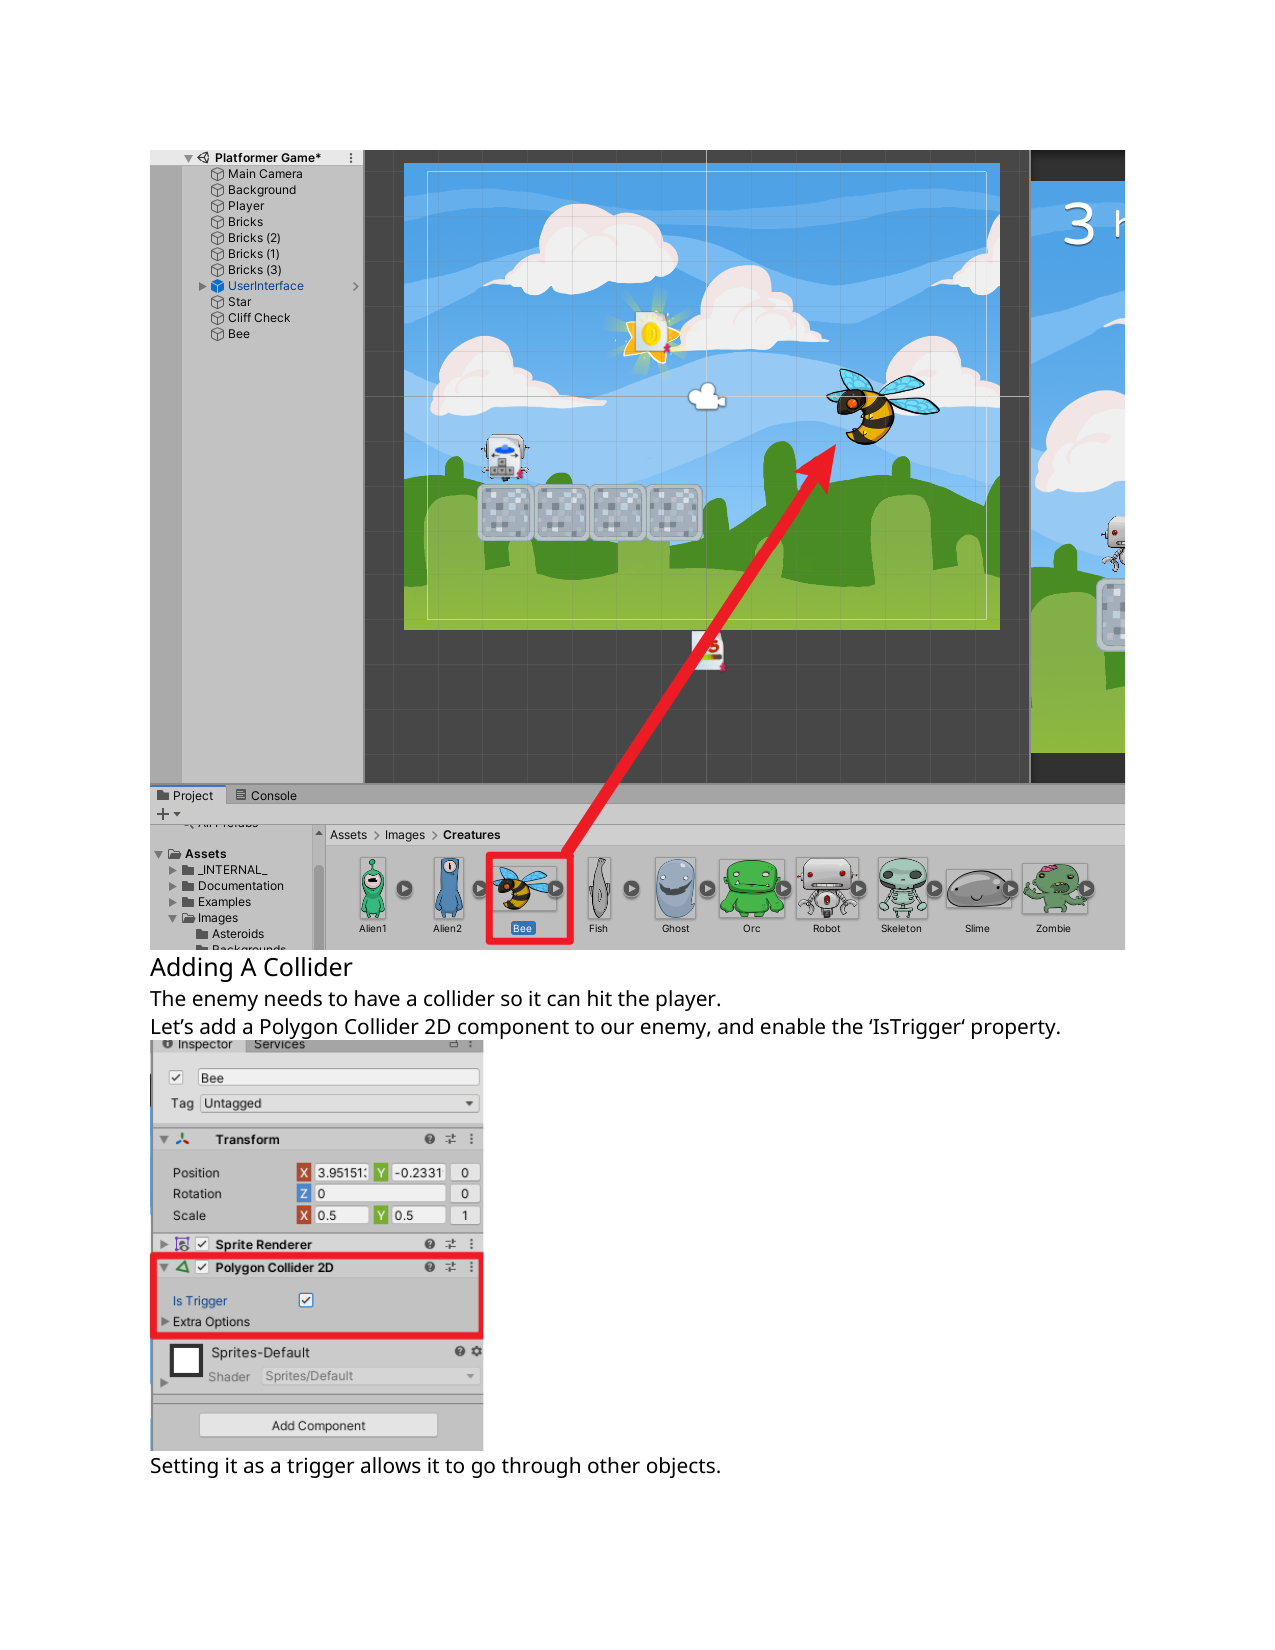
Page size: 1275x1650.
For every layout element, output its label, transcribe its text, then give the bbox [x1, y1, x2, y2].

text Let’s add a Polygon Collider 2D component to our enemy, and enable the ‘IsTrigger‘ property. [150, 1012, 1125, 1041]
text The enemy needs to have a collider so it can hit the player. [150, 984, 1125, 1012]
text Adding A Collider [150, 950, 1125, 984]
picture [150, 150, 1125, 950]
picture [150, 1040, 484, 1451]
text Setting it as a trigger allows it to go through other objects. [150, 1451, 1125, 1479]
